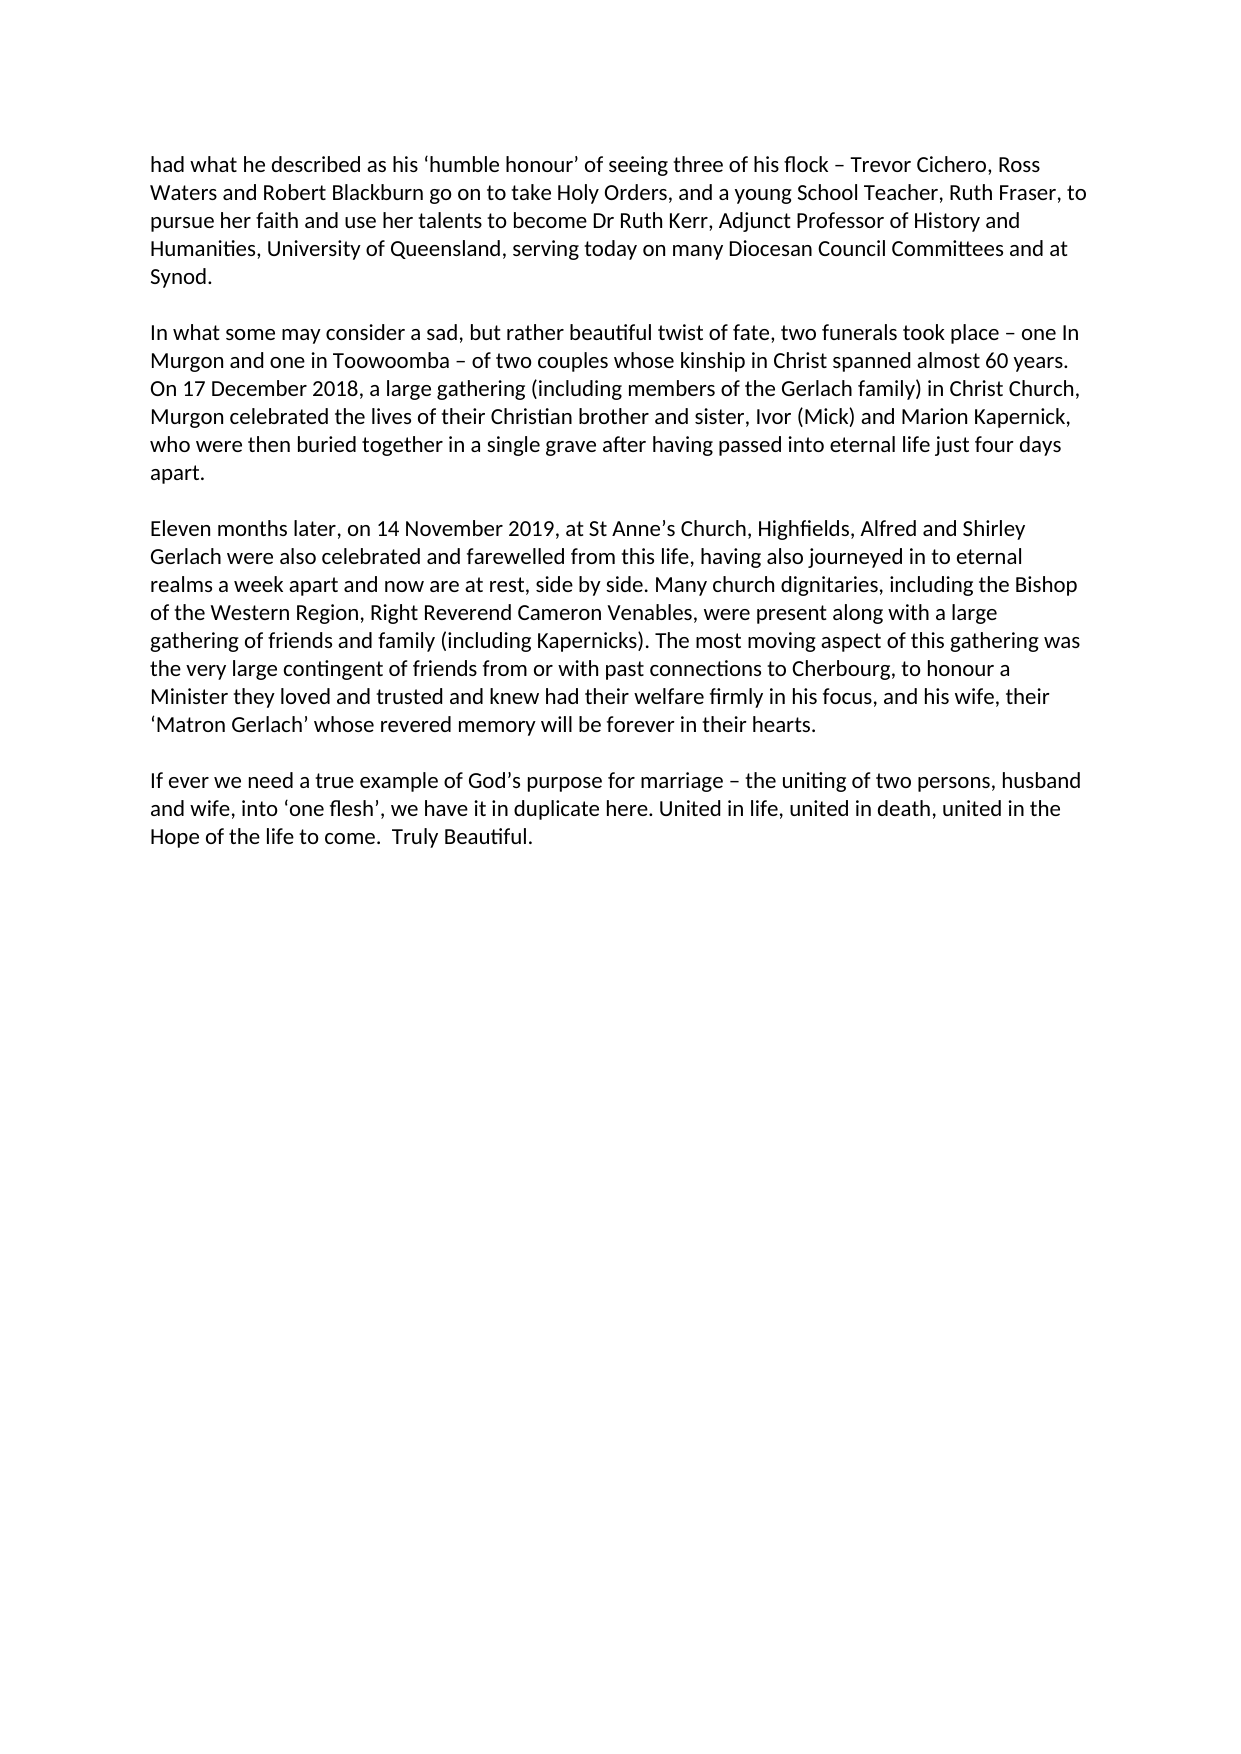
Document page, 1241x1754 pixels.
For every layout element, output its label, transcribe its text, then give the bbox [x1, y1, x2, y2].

text If ever we need a true example of God’s purpose for marriage – the uniting of two persons, husband and wife, into ‘one flesh’, we have it in duplicate here. United in life, united in death, united in the Hope of the life to come. Truly Beautiful. [150, 766, 1090, 851]
text On 17 December 2018, a large gathering (including members of the Gerlach family) in Christ Church, Murgon celebrated the lives of their Christian brother and sister, Ivor (Mick) and Marion Kapernick, who were then buried together in a single grave after having passed into eternal life just four days apart. [150, 374, 1090, 486]
text In what some may consider a sad, but rather beautiful twist of fate, two funerals took place – one In Murgon and one in Toowoomba – of two couples whose kinship in Christ spanned almost 60 years. [150, 318, 1090, 374]
text Eleven months later, on 14 November 2019, at St Anne’s Church, Highfields, Alfred and Shirley Gerlach were also celebrated and farewelled from this life, having also journeyed in to eternal realms a week apart and now are at rest, side by side. Many church dignitaries, including the Bishop of the Western Region, Right Reverend Cameron Venables, were present along with a large gathering of friends and family (including Kapernicks). The most moving aspect of this gathering was the very large contingent of friends from or with past connections to Cherbourg, to honour a Minister they loved and trusted and knew had their welfare firmly in his focus, and his wife, their ‘Matron Gerlach’ whose revered memory will be forever in their hearts. [150, 514, 1090, 738]
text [150, 150, 1090, 290]
